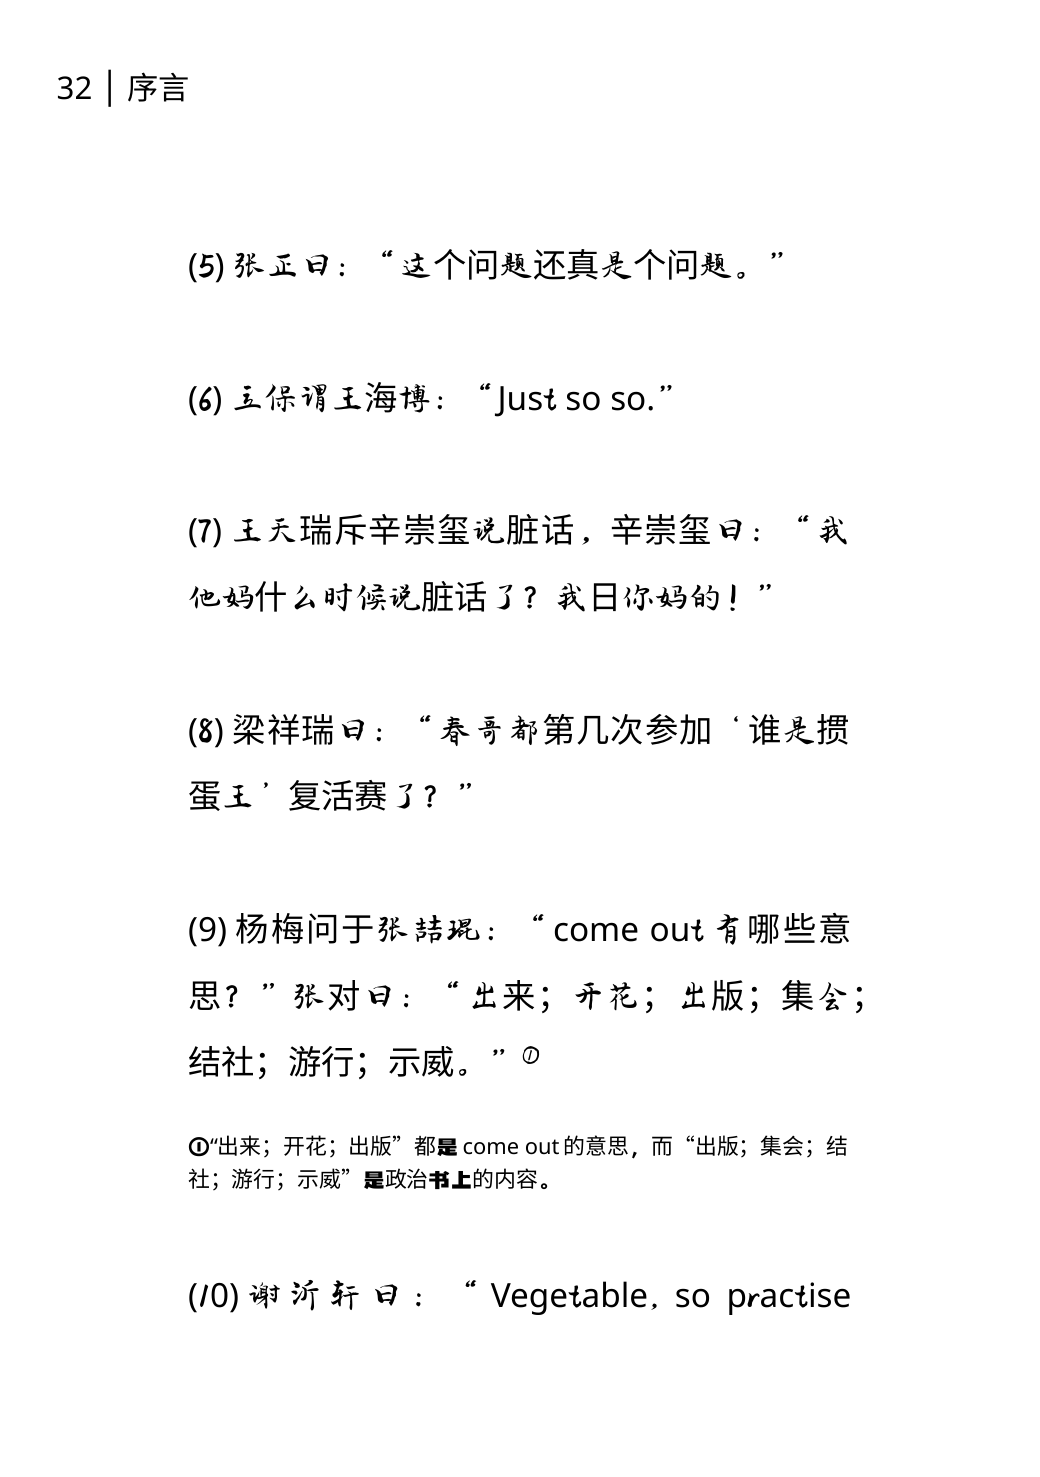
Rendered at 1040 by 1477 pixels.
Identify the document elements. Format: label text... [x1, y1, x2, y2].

list 梁祥瑞曰：“春哥都第几次参加‘谁是掼蛋王’复活赛了？” [188, 698, 852, 831]
text ①“出来；开花；出版”都是come out的意思，而“出版；集会；结社；游行；示威”是政治书上的内容。 [188, 1130, 852, 1197]
list 王天瑞斥辛崇玺说脏话，辛崇玺曰：“我他妈什么时候说脏话了？我日你妈的！” [188, 499, 852, 632]
list 张正曰：“这个问题还真是个问题。” [188, 233, 852, 299]
list 立保谓王海博：“Just so so.” [188, 366, 852, 432]
list 杨梅问于张喆琨：“come out有哪些意思？”张对曰：“出来；开花；出版；集会；结社；游行；示威。”① [188, 897, 852, 1097]
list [188, 1263, 852, 1329]
